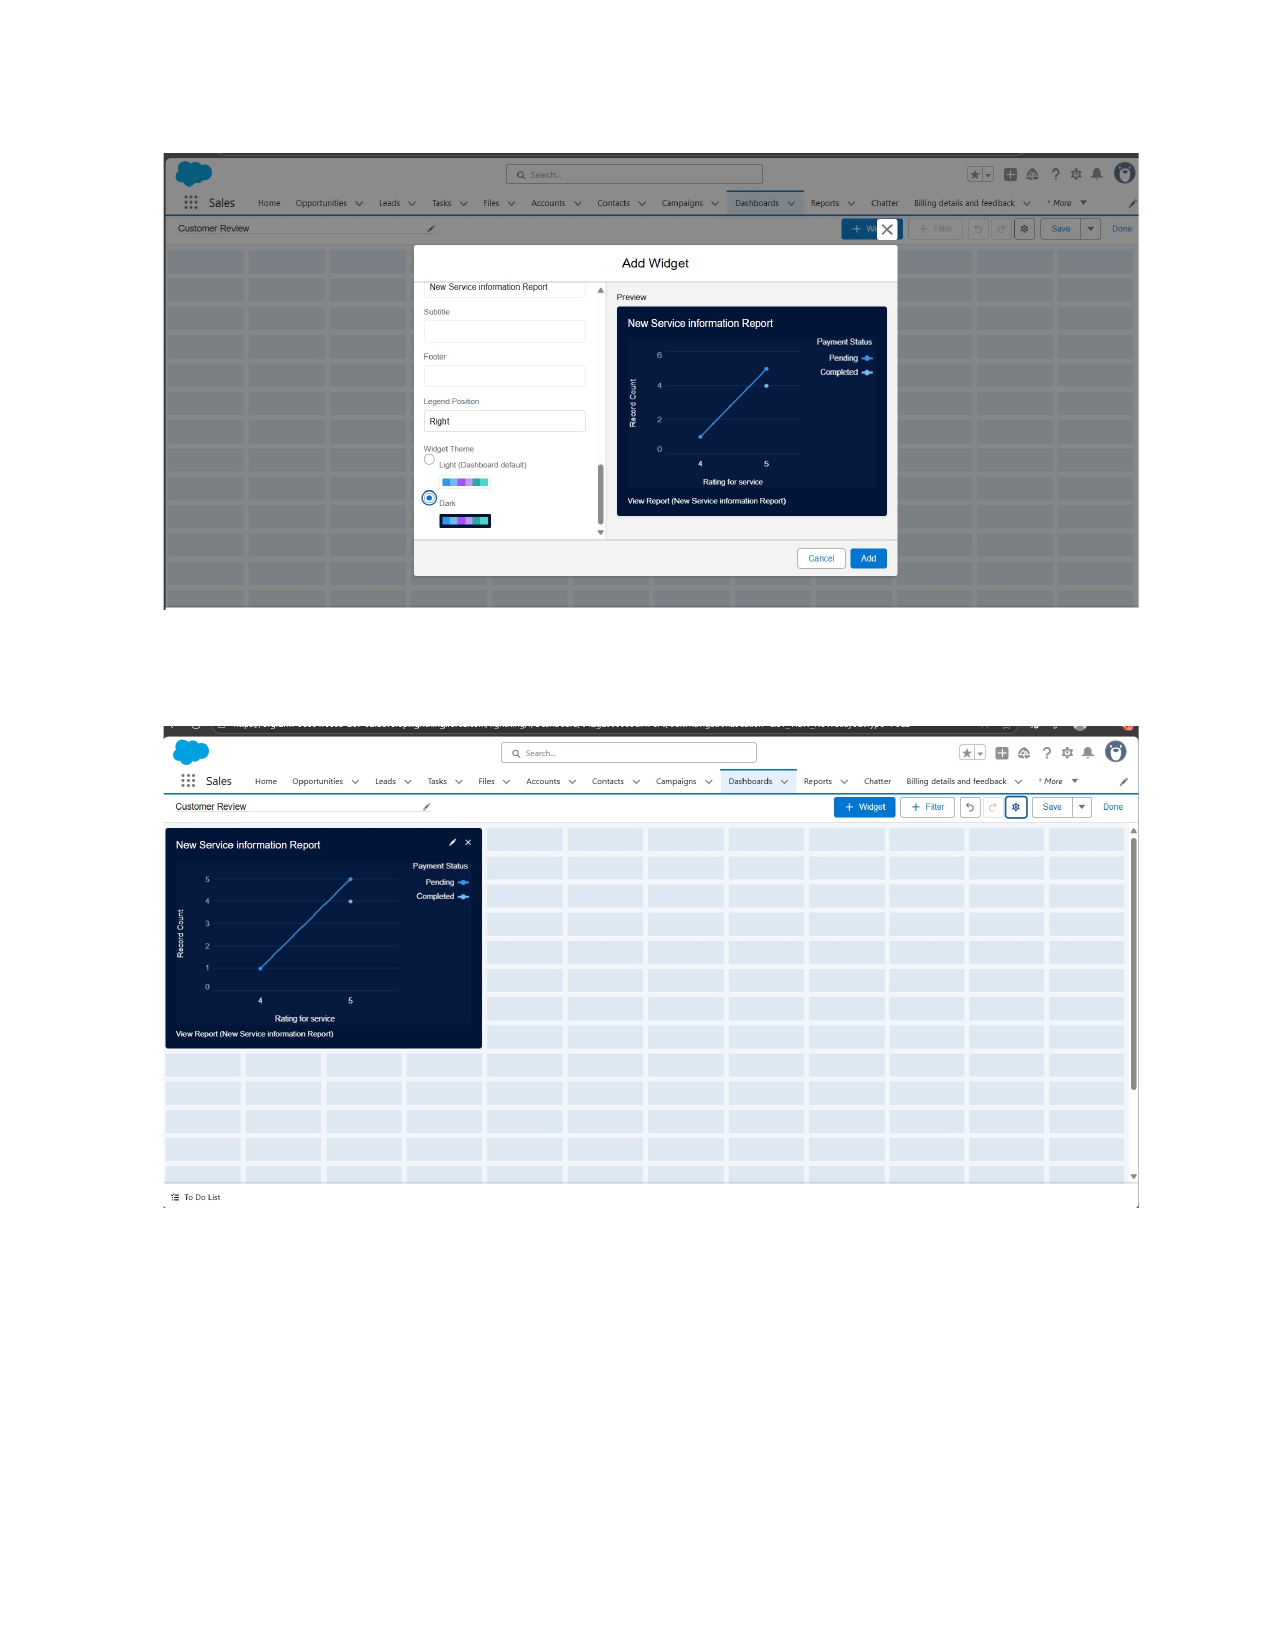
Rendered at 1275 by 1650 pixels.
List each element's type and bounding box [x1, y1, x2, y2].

picture [163, 726, 1139, 1208]
picture [163, 153, 1139, 610]
